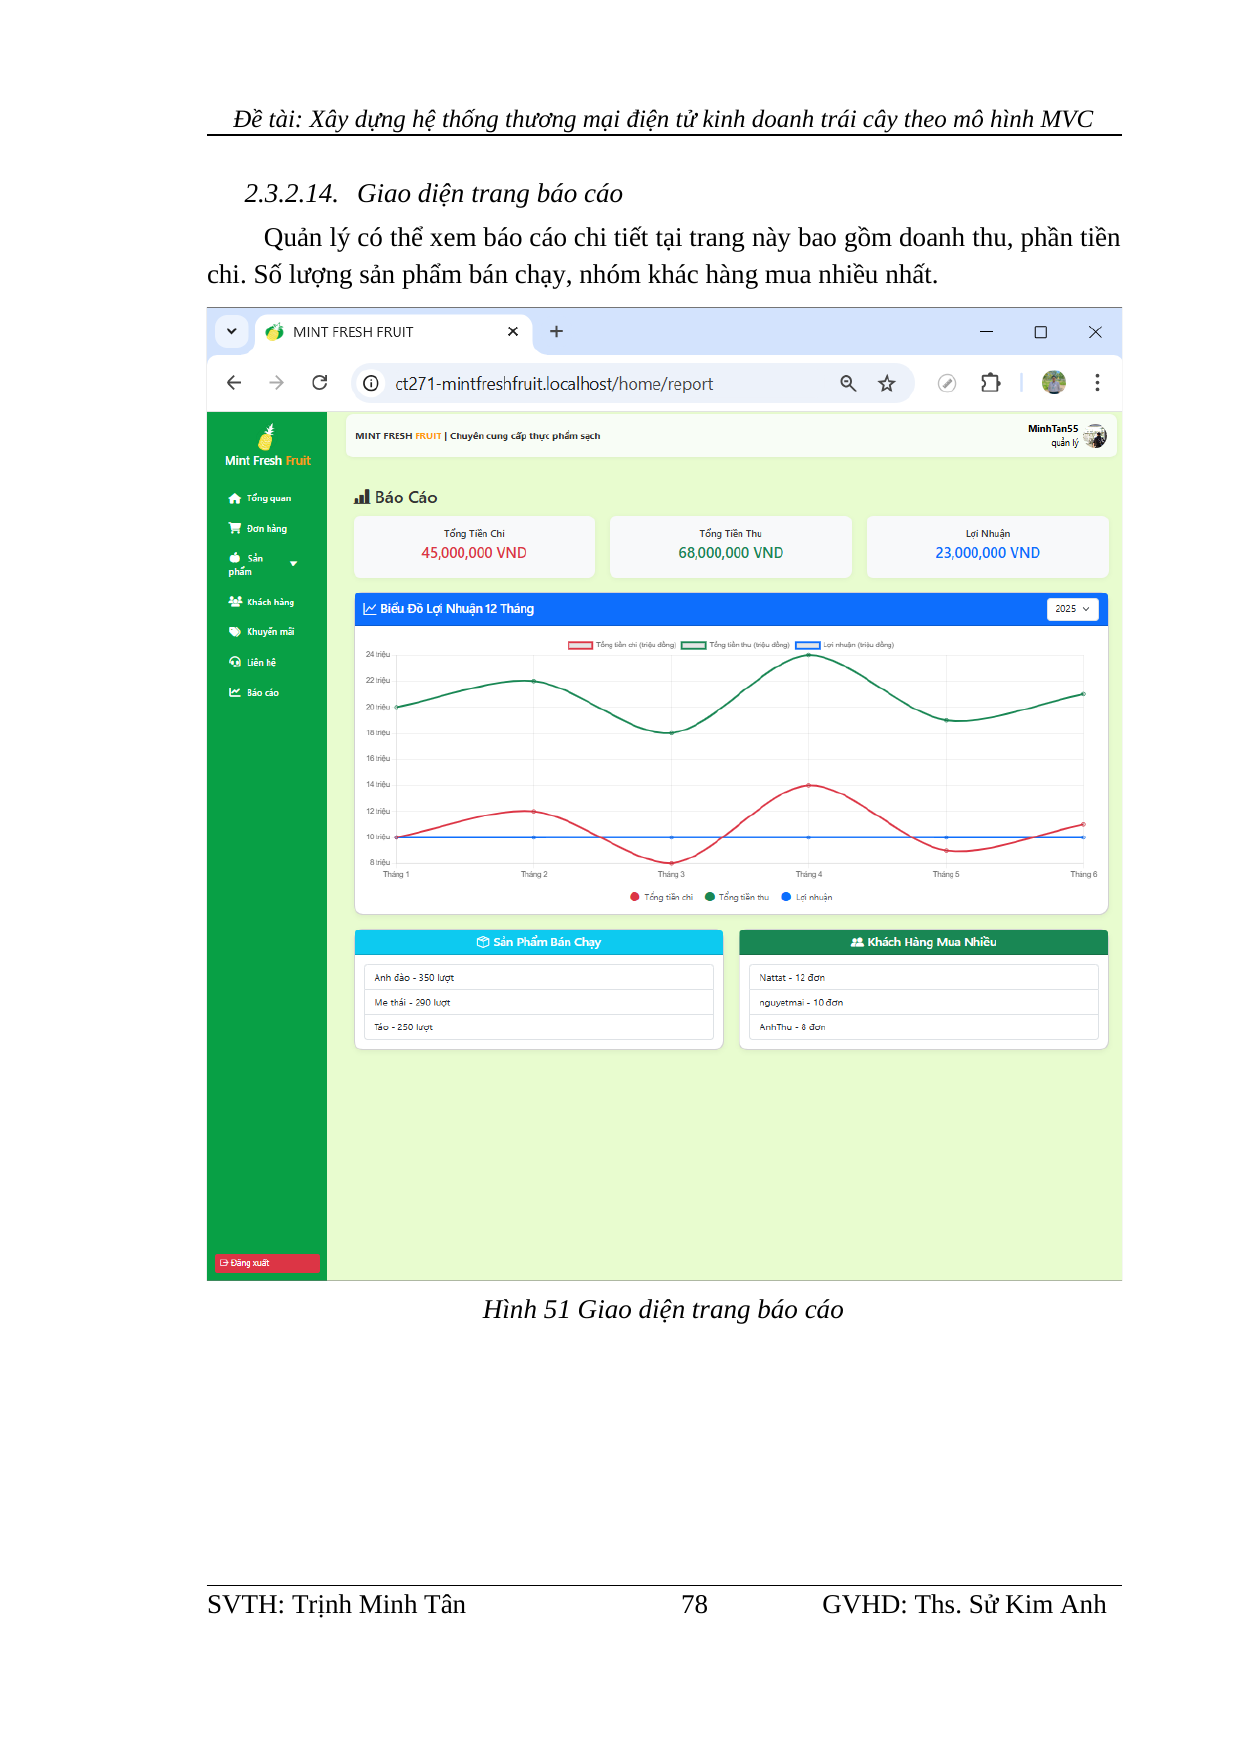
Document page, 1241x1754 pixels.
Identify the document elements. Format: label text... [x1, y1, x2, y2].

text Quản lý có thể xem báo cáo chi tiết tại trang này bao gồm doanh thu, phần tiền chi. Số lượng sản phẩm bán chạy, nhóm khác hàng mua nhiều nhất. [207, 221, 1122, 289]
text Hình 51 Giao diện trang báo cáo [207, 1293, 1122, 1324]
subtitle Giao diện trang báo cáo [244, 177, 1122, 208]
picture [206, 307, 1123, 1281]
